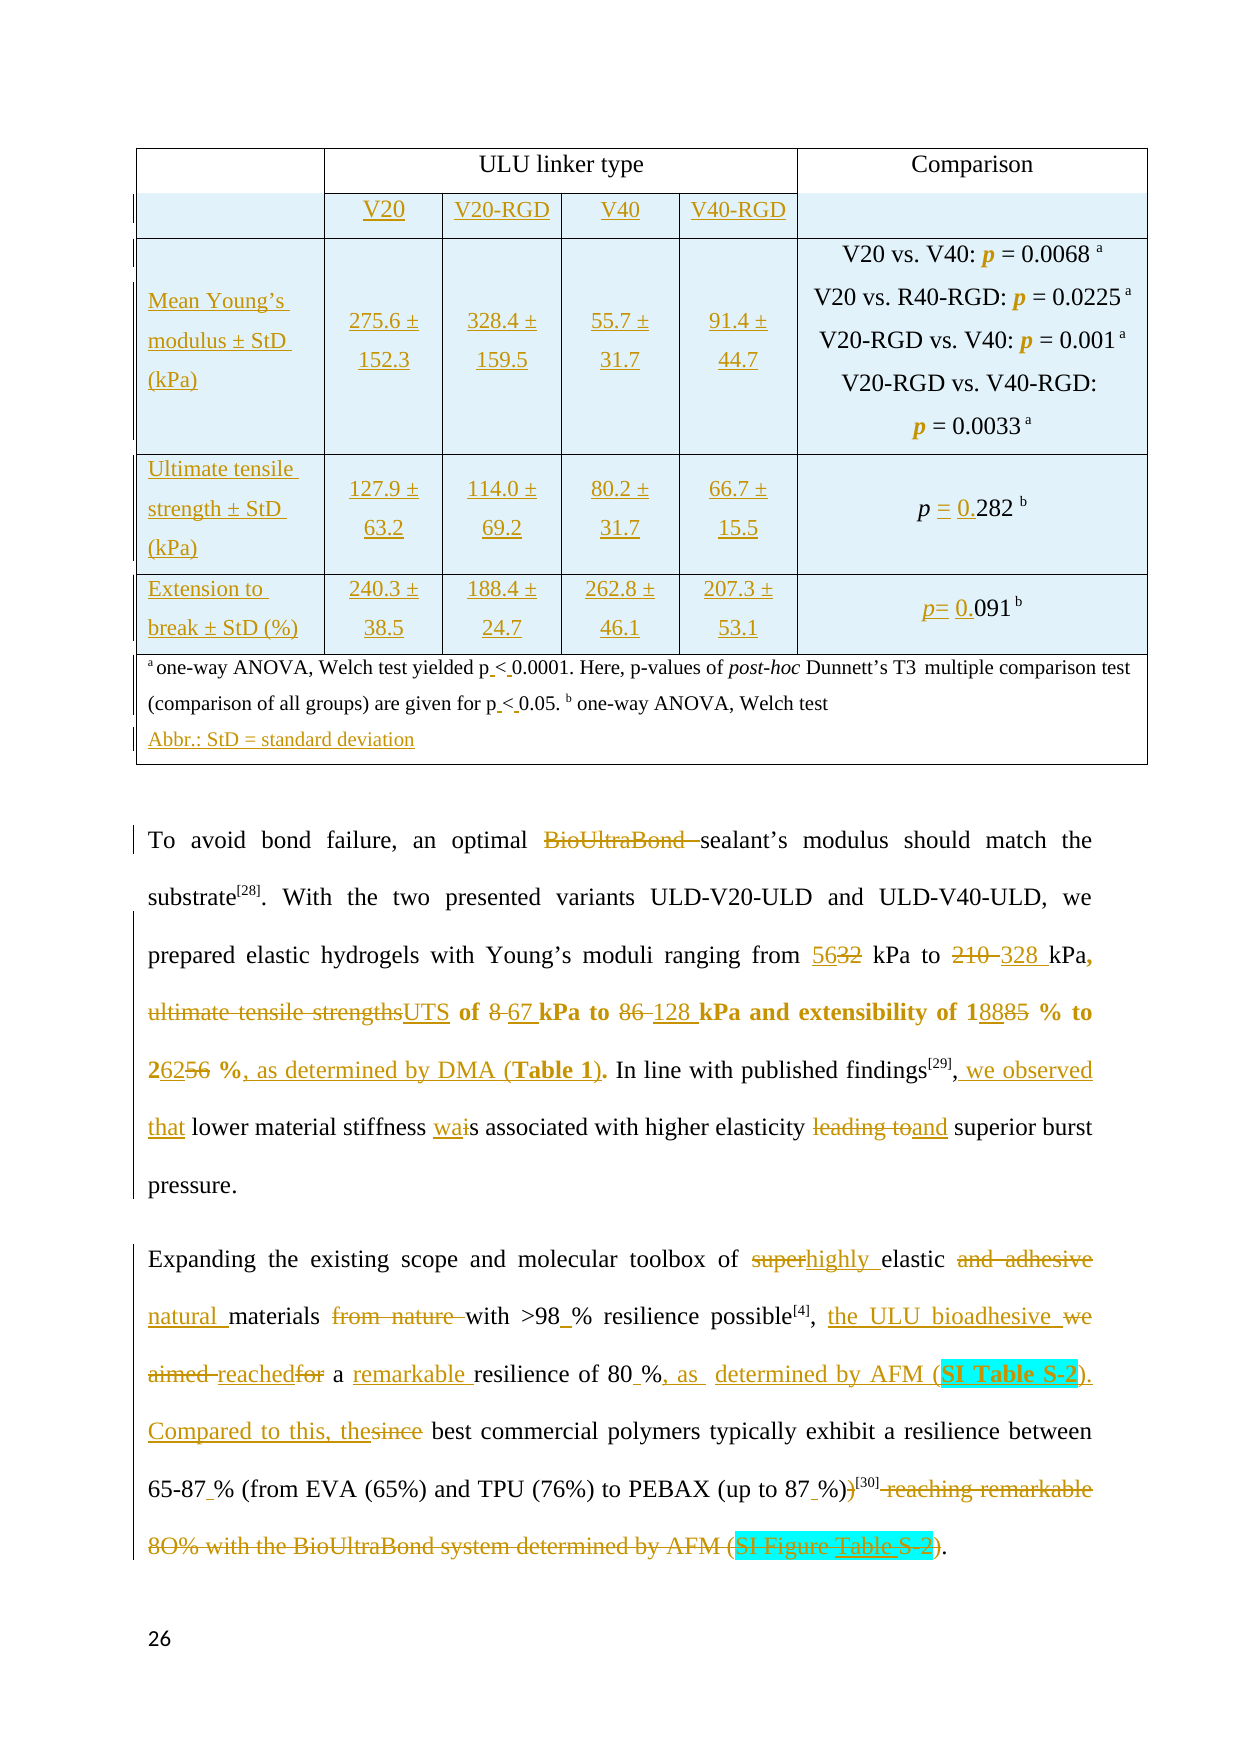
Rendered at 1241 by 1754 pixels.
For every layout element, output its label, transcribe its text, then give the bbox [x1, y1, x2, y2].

table_header [137, 149, 324, 238]
table_header ULU linker type [325, 149, 797, 193]
text Expanding the existing scope and molecular toolbox of elastic materials with >98% resilience possible[4], a resilience of 80% best commercial polymers typically exhibit a resilience between 65-87% (from EVA (65%) and TPU (76%) to PEBAX (up to 87%)[30]. [148, 1244, 1093, 1560]
table_header Comparison [798, 149, 1147, 238]
text To avoid bond failure, an optimal sealant’s modulus should match the substrate[28]. With the two presented variants ULD-V20-ULD and ULD-V40-ULD, we prepared elastic hydrogels with Young’s moduli ranging from kPa to kPa, of kPa to kPa and extensibility of 1 % to 2 %. In line with published findings[29], lower material stiffness s associated with higher elasticity superior burst pressure. [148, 825, 1093, 1198]
table_cell a one-way ANOVA, Welch test yielded p<0.0001. Here, p-values of post-hoc Dunnett’s T3 multiple comparison test (comparison of all groups) are given for p<0.05. b one-way ANOVA, Welch test [137, 655, 1147, 764]
